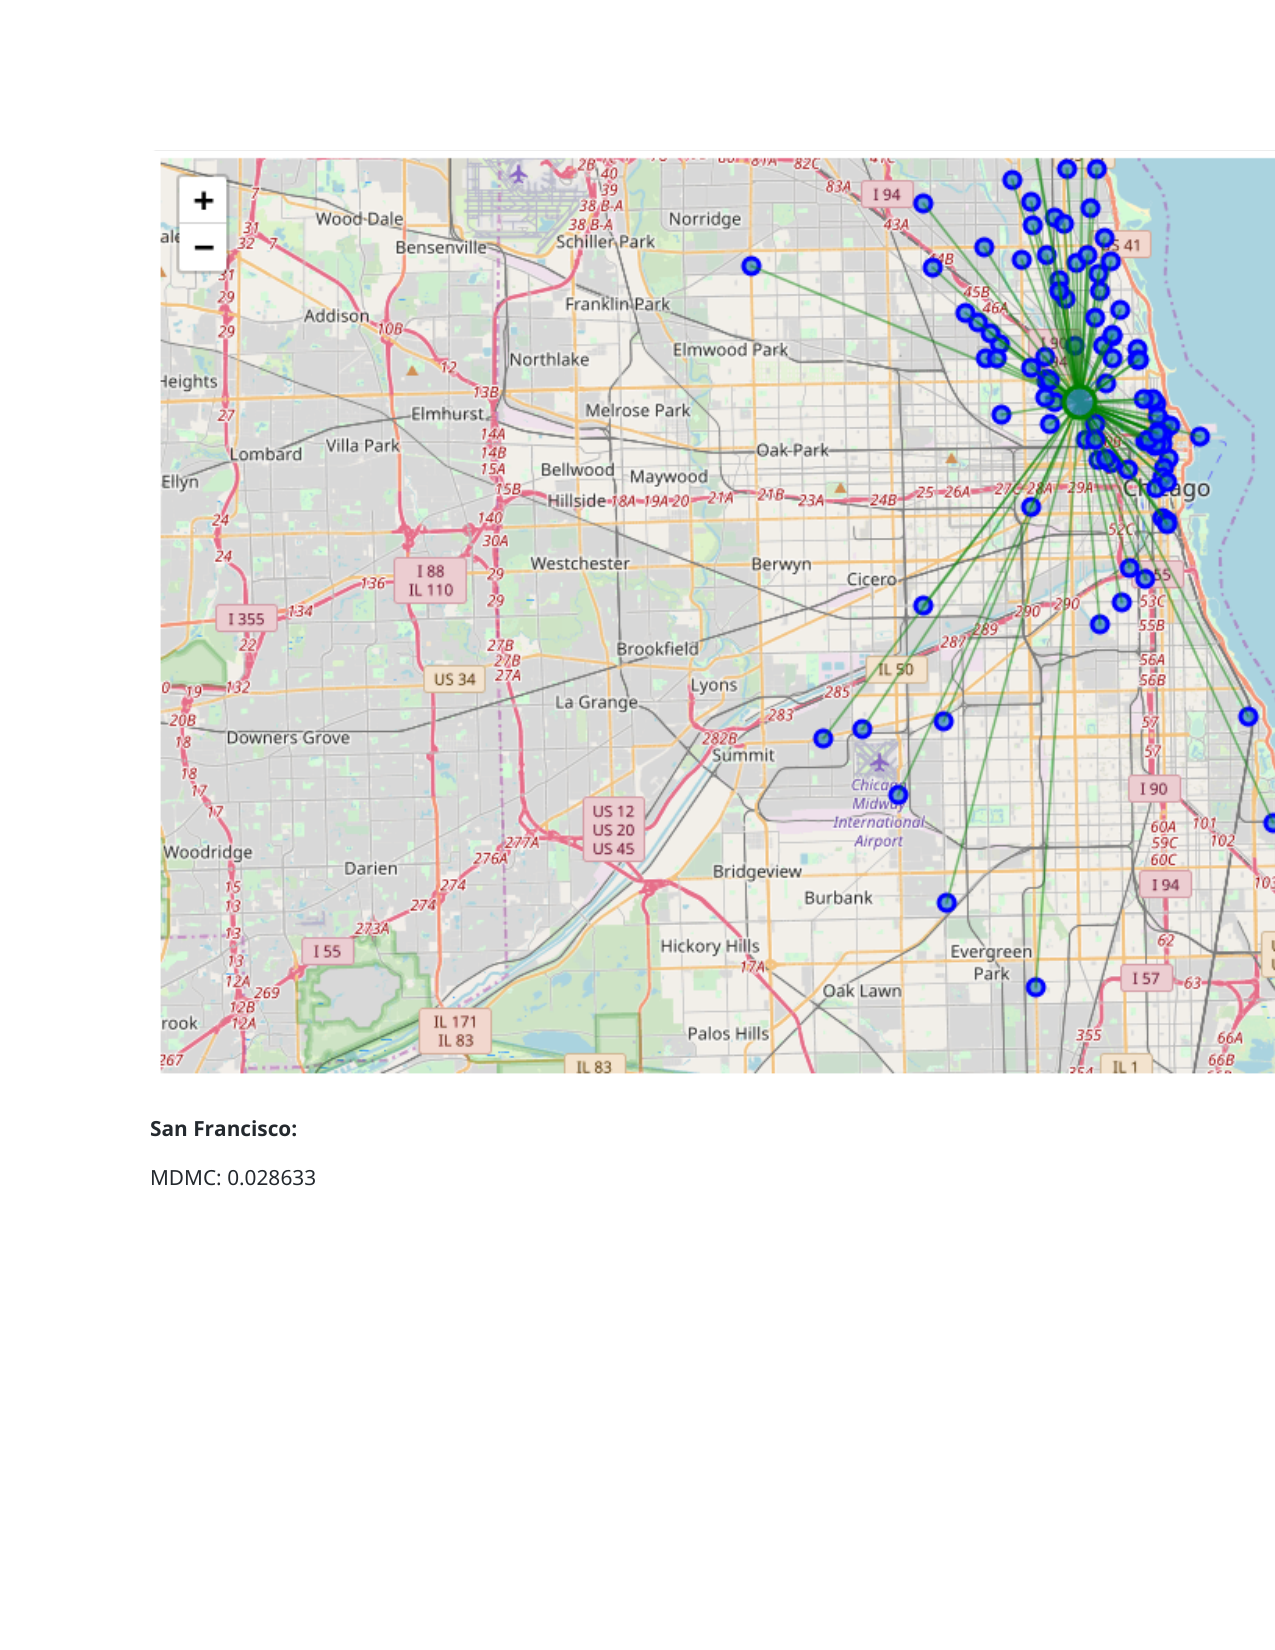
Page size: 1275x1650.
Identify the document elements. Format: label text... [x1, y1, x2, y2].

text MDMC: 0.028633 [150, 1163, 1125, 1192]
picture [150, 150, 1275, 1083]
text San Francisco: [150, 1114, 1125, 1142]
